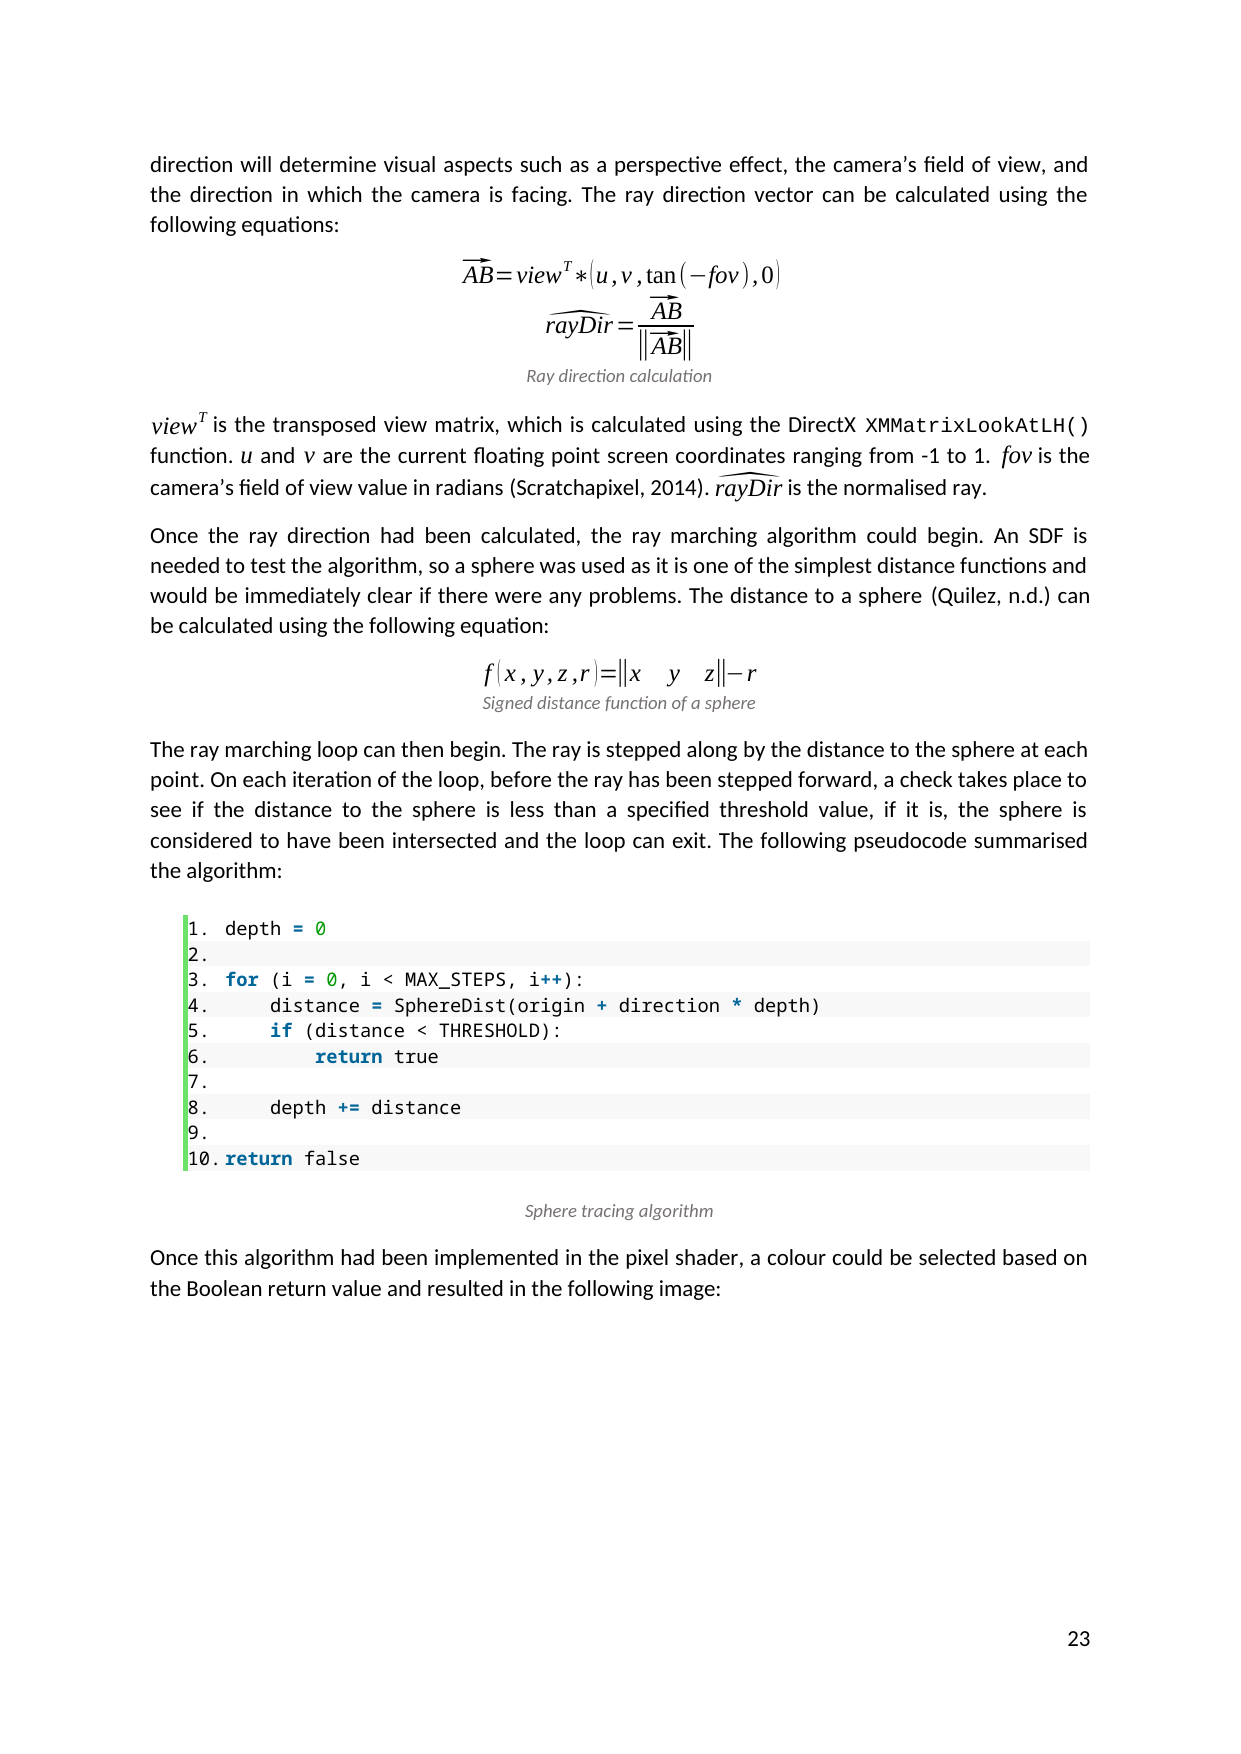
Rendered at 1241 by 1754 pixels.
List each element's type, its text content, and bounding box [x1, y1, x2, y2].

list return false [188, 1145, 1090, 1171]
list for (i = 0, i < MAX_STEPS, i++): [188, 966, 1090, 992]
list depth += distance [188, 1094, 1090, 1119]
text Sphere tracing algorithm [150, 1200, 1090, 1223]
text Ray direction calculation [150, 364, 1090, 387]
list if (distance < THRESHOLD): [188, 1017, 1090, 1043]
text Once the ray direction had been calculated, the ray marching algorithm could begin. An SDF is needed to test the algorithm, so a sphere was used as it is one of the simplest distance functions and would be immediately clear if there were any problems. The distance to a sphere can be calculated using the following equation: [150, 521, 1090, 640]
text is the transposed view matrix, which is calculated using the DirectX XMMatrixLookAtLH() function. and are the current floating point screen coordinates ranging from -1 to 1. is the camera’s field of view value in radians . is the normalised ray. [150, 408, 1090, 502]
list distance = SphereDist(origin + direction * depth) [188, 992, 1090, 1017]
text Signed distance function of a sphere [150, 691, 1090, 714]
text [150, 150, 1090, 238]
text The ray marching loop can then begin. The ray is stepped along by the distance to the sphere at each point. On each iteration of the loop, before the ray has been stepped forward, a check takes place to see if the distance to the sphere is less than a specified threshold value, if it is, the sphere is considered to have been intersected and the loop can exit. The following pseudocode summarised the algorithm: [150, 735, 1090, 884]
text Once this algorithm had been implemented in the pixel shader, a colour could be selected based on the Boolean return value and resulted in the following image: [150, 1243, 1090, 1302]
list return true [188, 1043, 1090, 1068]
list depth = 0 [188, 915, 1090, 941]
